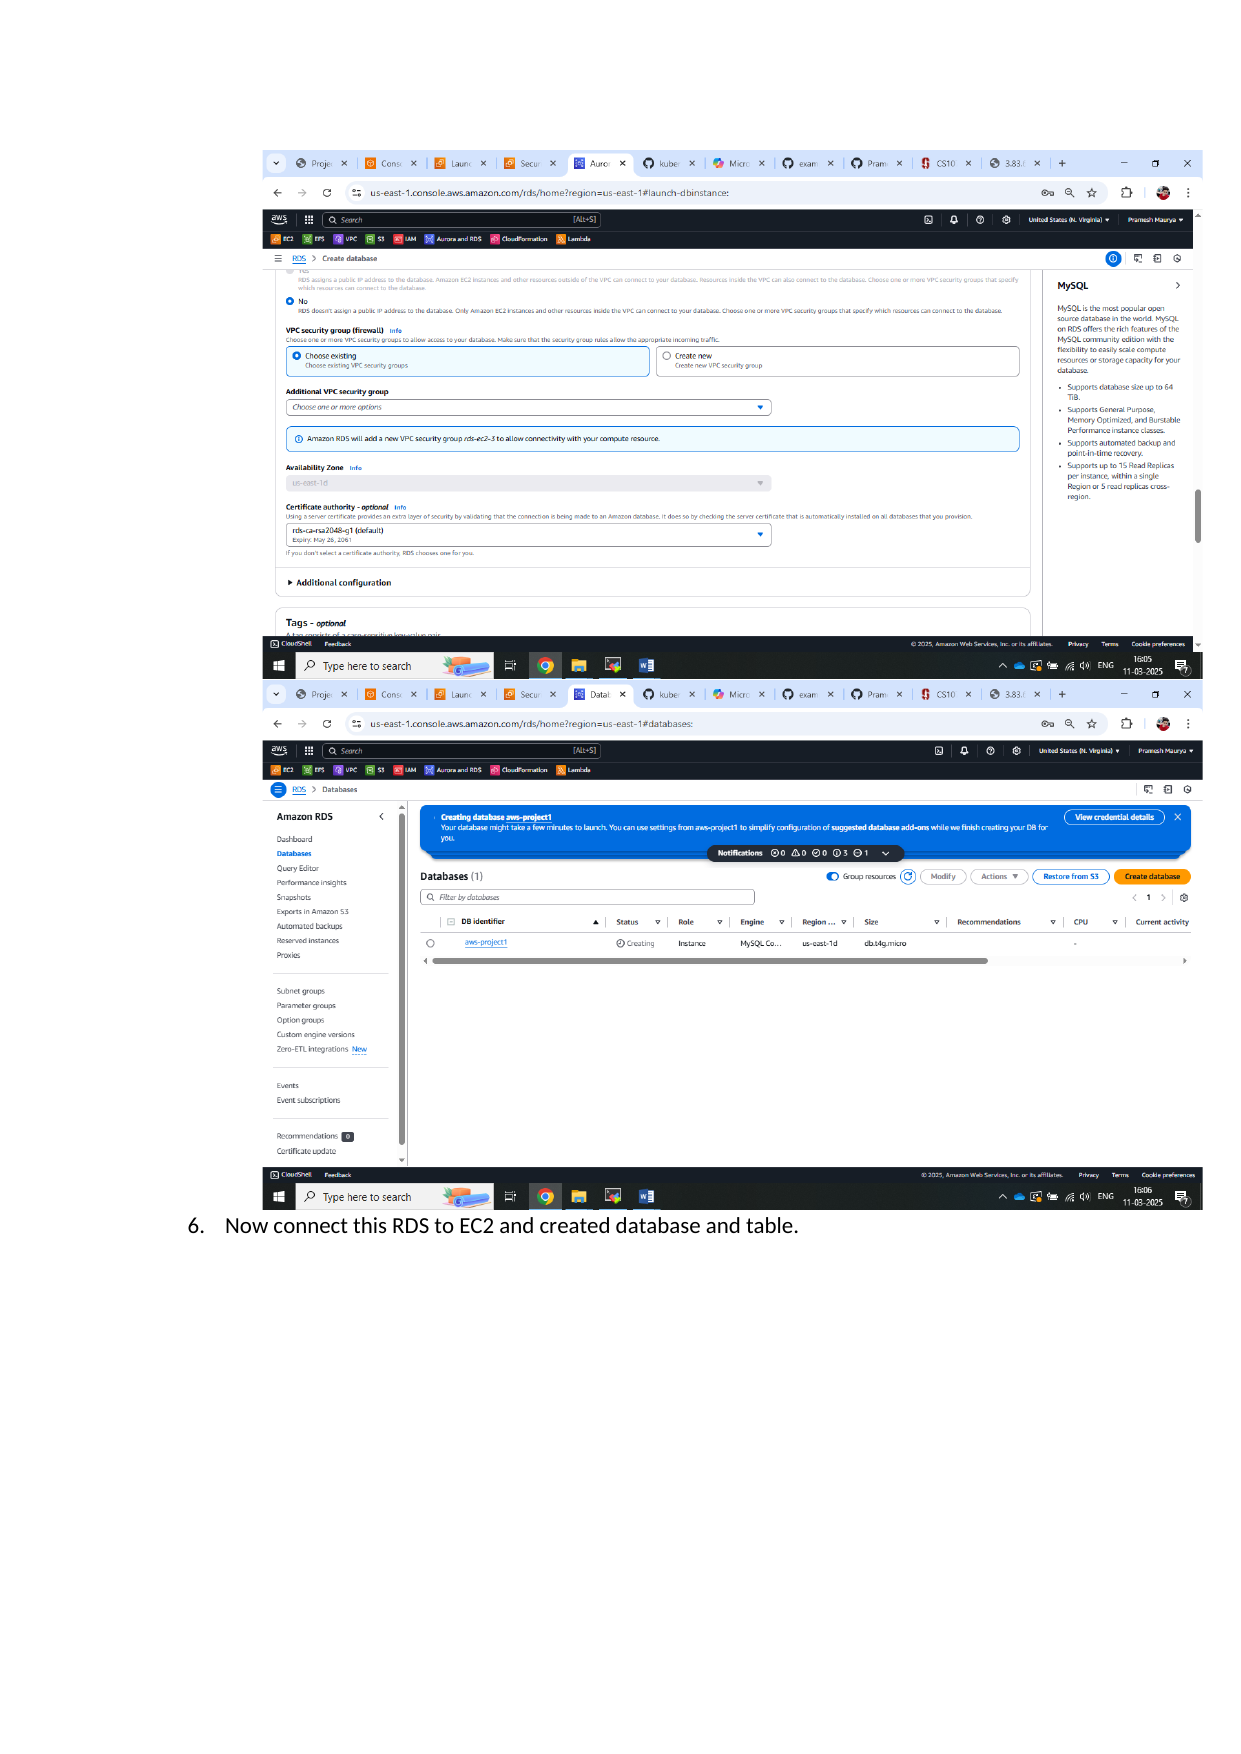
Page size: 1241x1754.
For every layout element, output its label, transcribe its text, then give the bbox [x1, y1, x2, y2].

picture [262, 150, 1203, 679]
list Now connect this RDS to EC2 and created database and table. [187, 1212, 1090, 1240]
picture [262, 680, 1203, 1210]
